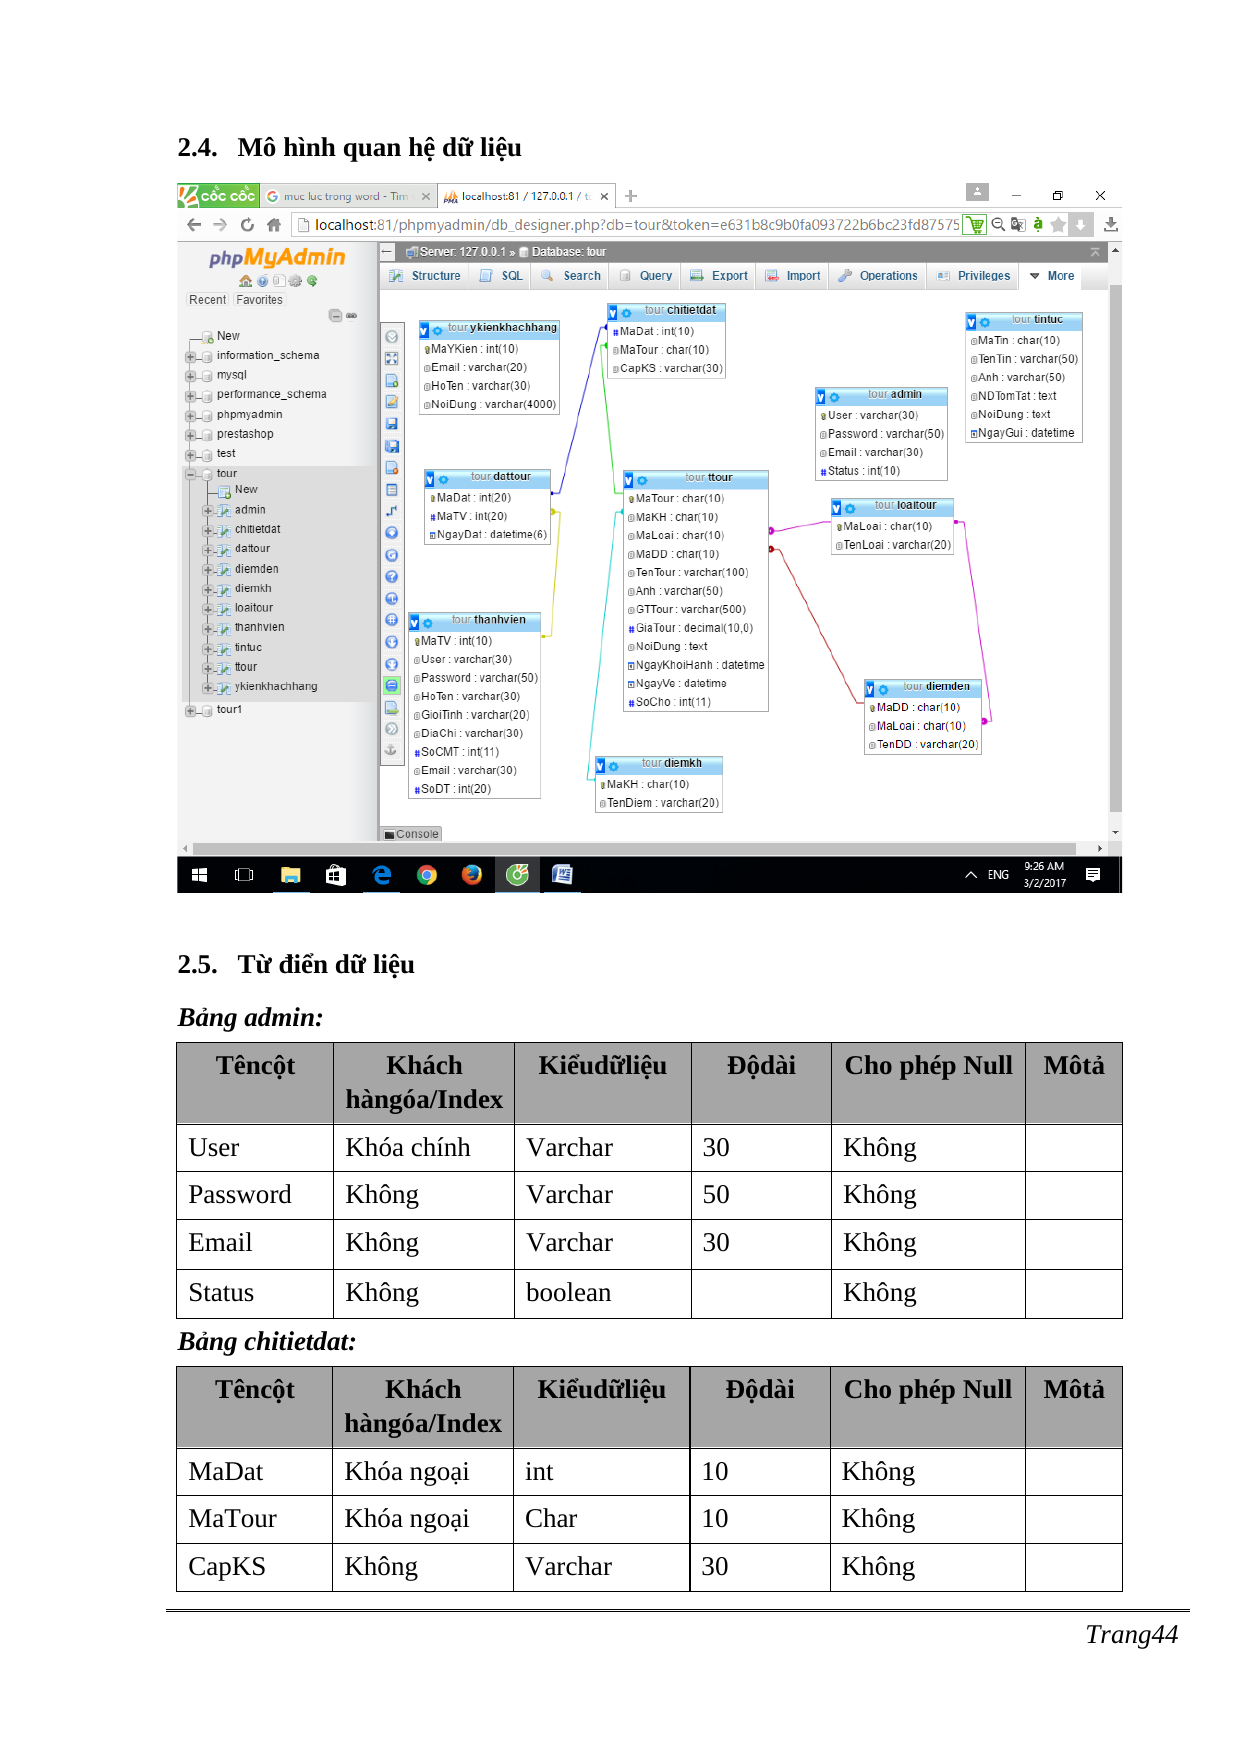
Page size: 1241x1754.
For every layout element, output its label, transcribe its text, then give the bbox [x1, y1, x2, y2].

table_header Độdài [692, 1043, 831, 1123]
table_header Cho phép Null [832, 1043, 1025, 1123]
table_cell Không [831, 1544, 1025, 1591]
table_cell MaTour [177, 1496, 332, 1543]
table_cell Không [334, 1270, 514, 1318]
table_cell Không [832, 1220, 1025, 1268]
picture [177, 183, 1123, 893]
table_cell [1026, 1544, 1122, 1591]
subtitle Từ điển dữ liệu [177, 948, 1122, 979]
table_header Khách hàngóa/Index [333, 1367, 513, 1447]
table_cell Không [832, 1270, 1025, 1318]
subtitle Mô hình quan hệ dữ liệu [177, 131, 1122, 162]
table_cell Không [831, 1496, 1025, 1543]
table_cell Password [177, 1172, 333, 1219]
table_cell 30 [691, 1544, 830, 1591]
table_cell Varchar [515, 1220, 691, 1268]
table_cell CapKS [177, 1544, 332, 1591]
text Bảng chitietdat: [177, 1325, 1122, 1356]
table_cell Không [334, 1220, 514, 1268]
table_cell MaDat [177, 1449, 332, 1495]
table_cell [1026, 1172, 1122, 1219]
table_header Khách hàngóa/Index [334, 1043, 514, 1123]
table_cell Varchar [515, 1172, 691, 1219]
table_cell Không [334, 1172, 514, 1219]
table_cell [1026, 1125, 1122, 1171]
table_cell [1026, 1496, 1122, 1543]
table_cell 30 [692, 1220, 831, 1268]
table_cell Không [333, 1544, 513, 1591]
table_cell Khóa chính [334, 1125, 514, 1171]
table_cell Status [177, 1270, 333, 1318]
table_header Têncột [177, 1043, 333, 1123]
table_cell User [177, 1125, 333, 1171]
table_cell int [514, 1449, 689, 1495]
table_cell [692, 1270, 831, 1318]
table_header Môtả [1026, 1043, 1122, 1123]
table_cell 30 [692, 1125, 831, 1171]
table_cell [1026, 1449, 1122, 1495]
table_cell [1026, 1220, 1122, 1268]
table_cell 10 [691, 1449, 830, 1495]
table_cell Char [514, 1496, 689, 1543]
table_cell Varchar [514, 1544, 689, 1591]
table_cell 10 [691, 1496, 830, 1543]
table_cell Email [177, 1220, 333, 1268]
table_header Kiểudữliệu [514, 1367, 689, 1447]
table_header Môtả [1026, 1367, 1122, 1447]
table_cell Varchar [515, 1125, 691, 1171]
text Bảng admin: [177, 1001, 1122, 1032]
table_header Độdài [691, 1367, 830, 1447]
table_cell 50 [692, 1172, 831, 1219]
table_cell Không [832, 1125, 1025, 1171]
table_header Cho phép Null [831, 1367, 1025, 1447]
table_cell [1026, 1270, 1122, 1318]
table_cell Khóa ngoại [333, 1496, 513, 1543]
table_header Têncột [177, 1367, 332, 1447]
table_cell boolean [515, 1270, 691, 1318]
table_cell Không [831, 1449, 1025, 1495]
table_header Kiểudữliệu [515, 1043, 691, 1123]
table_cell Khóa ngoại [333, 1449, 513, 1495]
table_cell Không [832, 1172, 1025, 1219]
